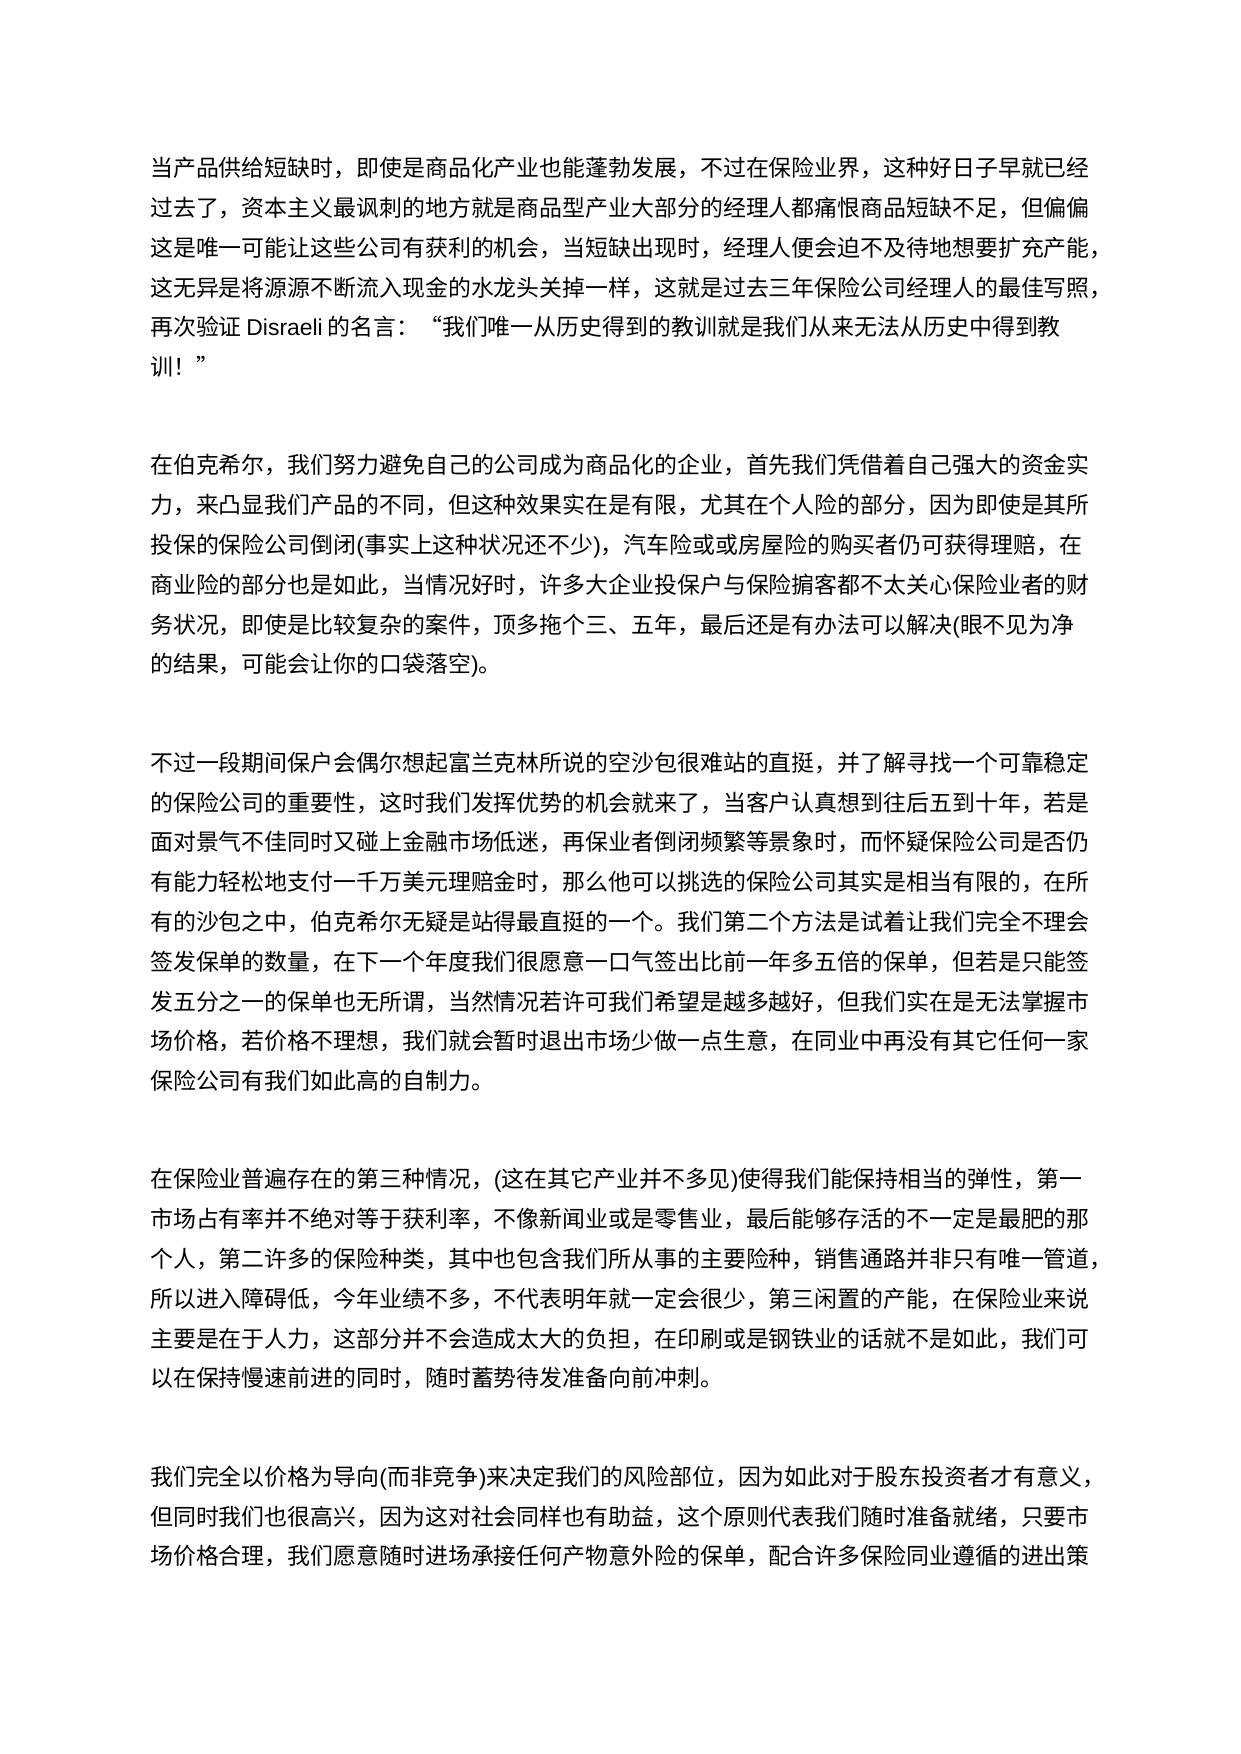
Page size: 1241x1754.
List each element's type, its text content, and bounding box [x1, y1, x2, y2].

text 不过一段期间保户会偶尔想起富兰克林所说的空沙包很难站的直挺，并了解寻找一个可靠稳定的保险公司的重要性，这时我们发挥优势的机会就来了，当客户认真想到往后五到十年，若是面对景气不佳同时又碰上金融市场低迷，再保业者倒闭频繁等景象时，而怀疑保险公司是否仍有能力轻松地支付一千万美元理赔金时，那么他可以挑选的保险公司其实是相当有限的，在所有的沙包之中，伯克希尔无疑是站得最直挺的一个。我们第二个方法是试着让我们完全不理会签发保单的数量，在下一个年度我们很愿意一口气签出比前一年多五倍的保单，但若是只能签发五分之一的保单也无所谓，当然情况若许可我们希望是越多越好，但我们实在是无法掌握市场价格，若价格不理想，我们就会暂时退出市场少做一点生意，在同业中再没有其它任何一家保险公司有我们如此高的自制力。 [150, 744, 1090, 1096]
text 在保险业普遍存在的第三种情况，(这在其它产业并不多见)使得我们能保持相当的弹性，第一市场占有率并不绝对等于获利率，不像新闻业或是零售业，最后能够存活的不一定是最肥的那个人，第二许多的保险种类，其中也包含我们所从事的主要险种，销售通路并非只有唯一管道，所以进入障碍低，今年业绩不多，不代表明年就一定会很少，第三闲置的产能，在保险业来说主要是在于人力，这部分并不会造成太大的负担，在印刷或是钢铁业的话就不是如此，我们可以在保持慢速前进的同时，随时蓄势待发准备向前冲刺。 [150, 1161, 1090, 1393]
text 在伯克希尔，我们努力避免自己的公司成为商品化的企业，首先我们凭借着自己强大的资金实力，来凸显我们产品的不同，但这种效果实在是有限，尤其在个人险的部分，因为即使是其所投保的保险公司倒闭(事实上这种状况还不少)，汽车险或或房屋险的购买者仍可获得理赔，在商业险的部分也是如此，当情况好时，许多大企业投保户与保险掮客都不太关心保险业者的财务状况，即使是比较复杂的案件，顶多拖个三、五年，最后还是有办法可以解决(眼不见为净的结果，可能会让你的口袋落空)。 [150, 447, 1090, 679]
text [150, 1458, 1090, 1571]
text 当产品供给短缺时，即使是商品化产业也能蓬勃发展，不过在保险业界，这种好日子早就已经过去了，资本主义最讽刺的地方就是商品型产业大部分的经理人都痛恨商品短缺不足，但偏偏这是唯一可能让这些公司有获利的机会，当短缺出现时，经理人便会迫不及待地想要扩充产能，这无异是将源源不断流入现金的水龙头关掉一样，这就是过去三年保险公司经理人的最佳写照，再次验证Disraeli的名言：“我们唯一从历史得到的教训就是我们从来无法从历史中得到教训！” [150, 150, 1090, 382]
